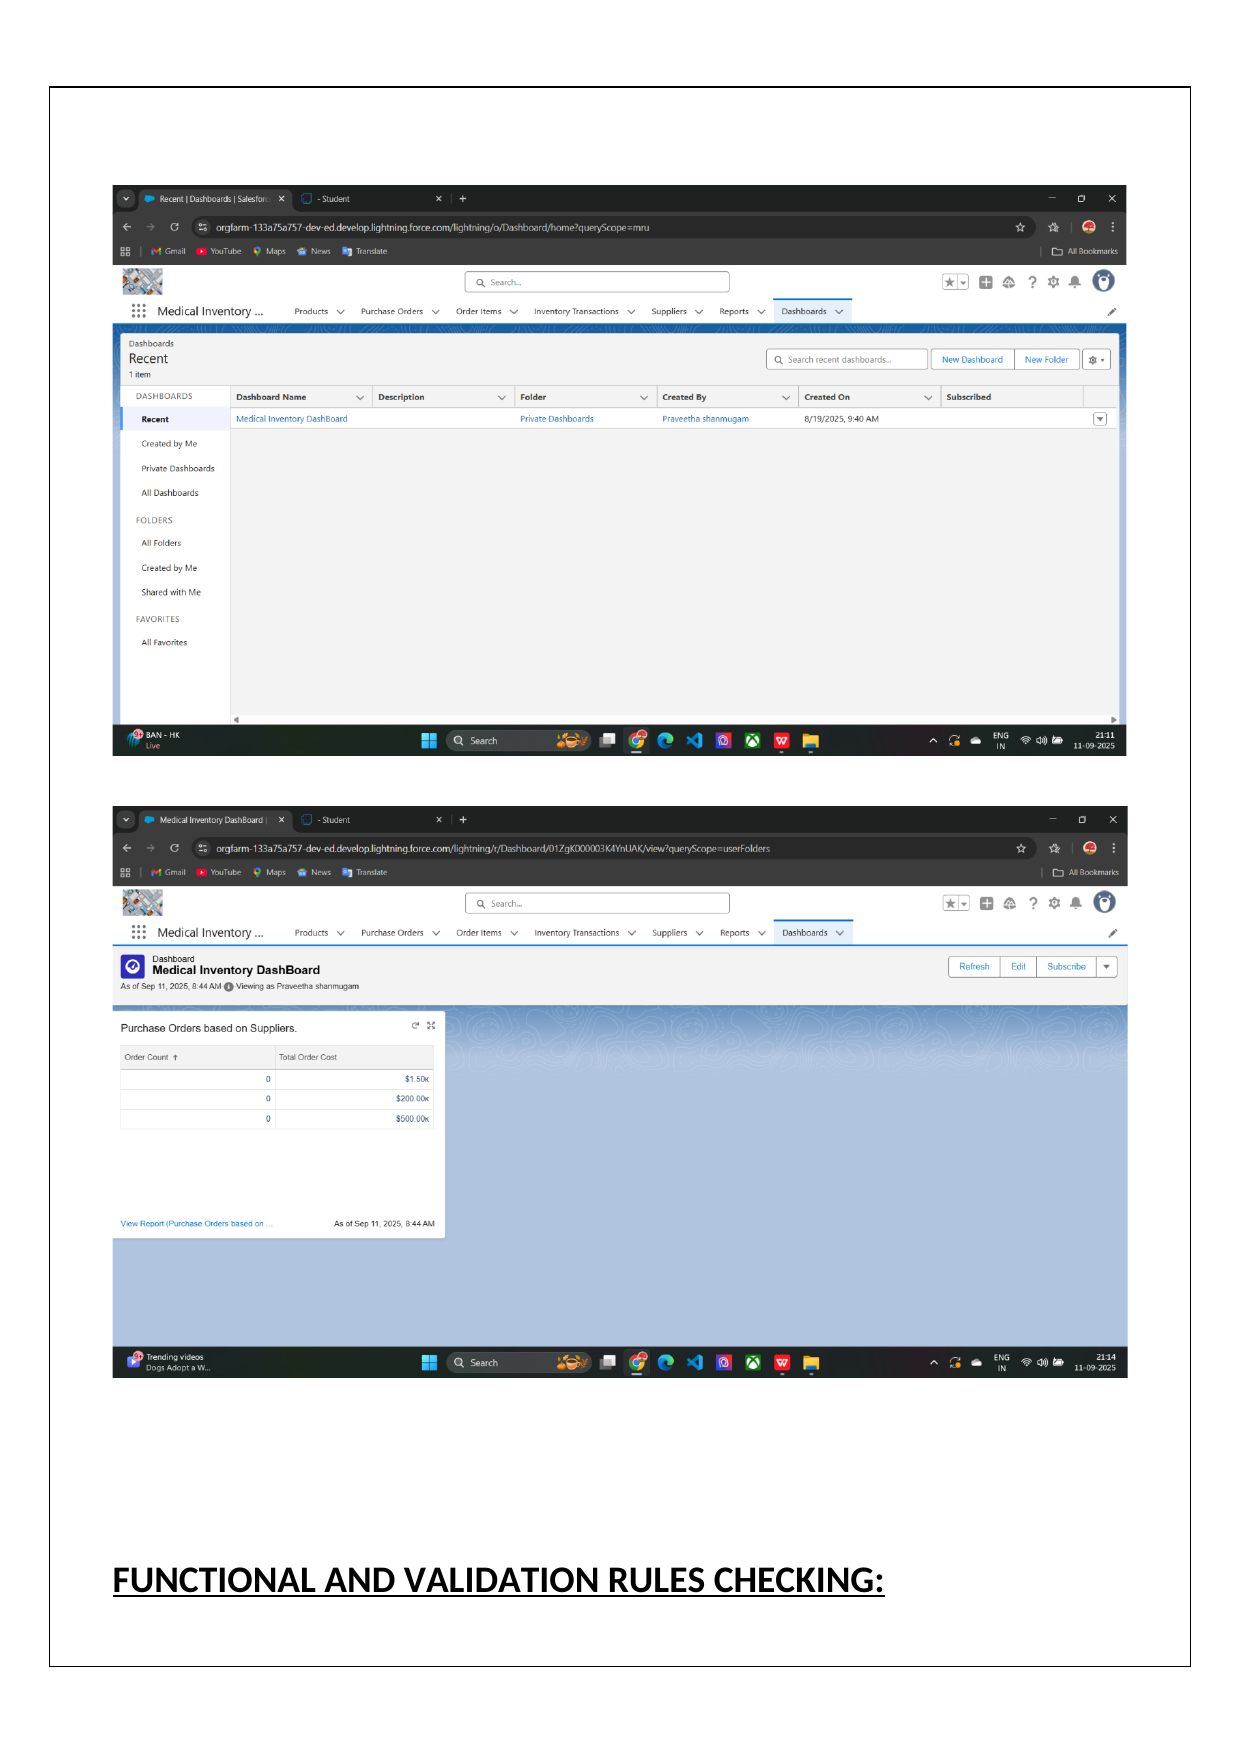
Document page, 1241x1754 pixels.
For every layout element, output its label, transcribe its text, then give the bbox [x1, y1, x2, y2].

picture [112, 185, 1127, 756]
text FUNCTIONAL AND VALIDATION RULES CHECKING: [112, 1556, 1128, 1602]
picture [112, 806, 1128, 1378]
